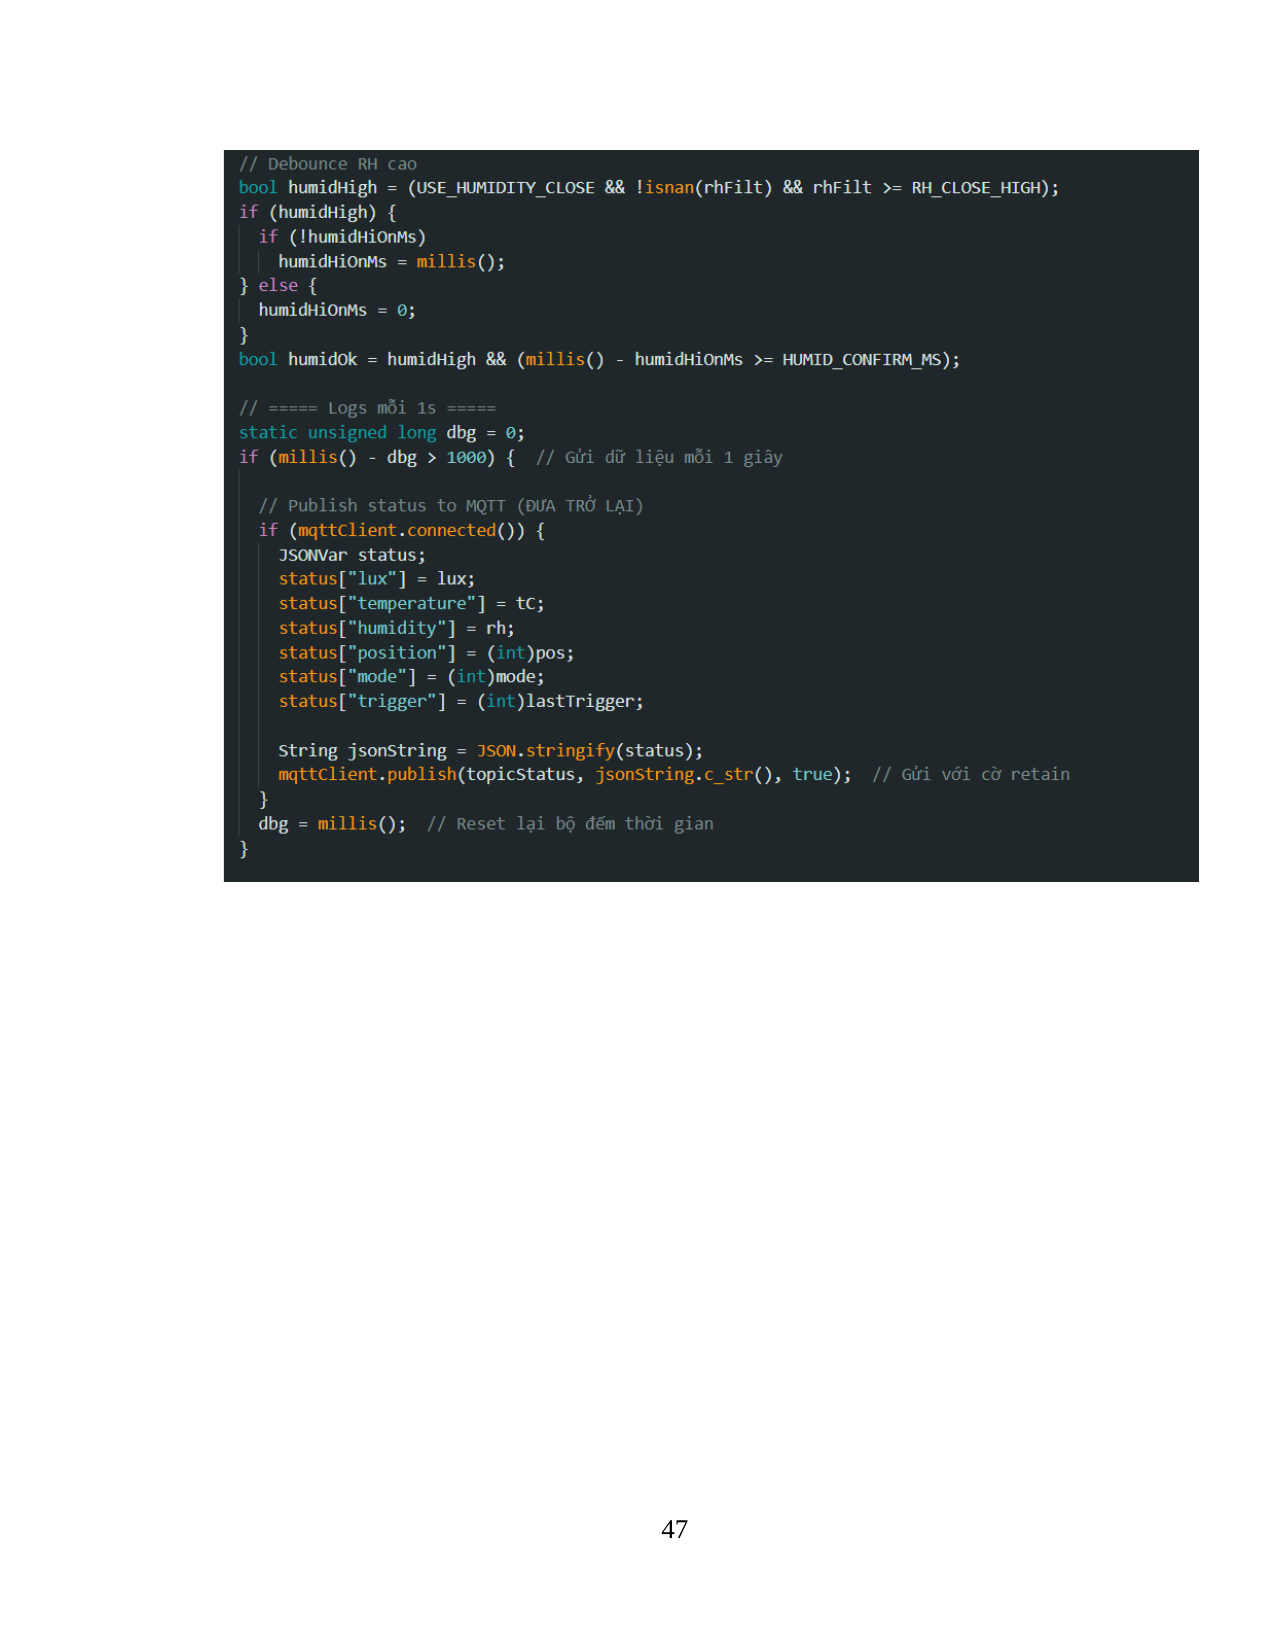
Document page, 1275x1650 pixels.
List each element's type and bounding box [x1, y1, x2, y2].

picture [223, 150, 1199, 882]
